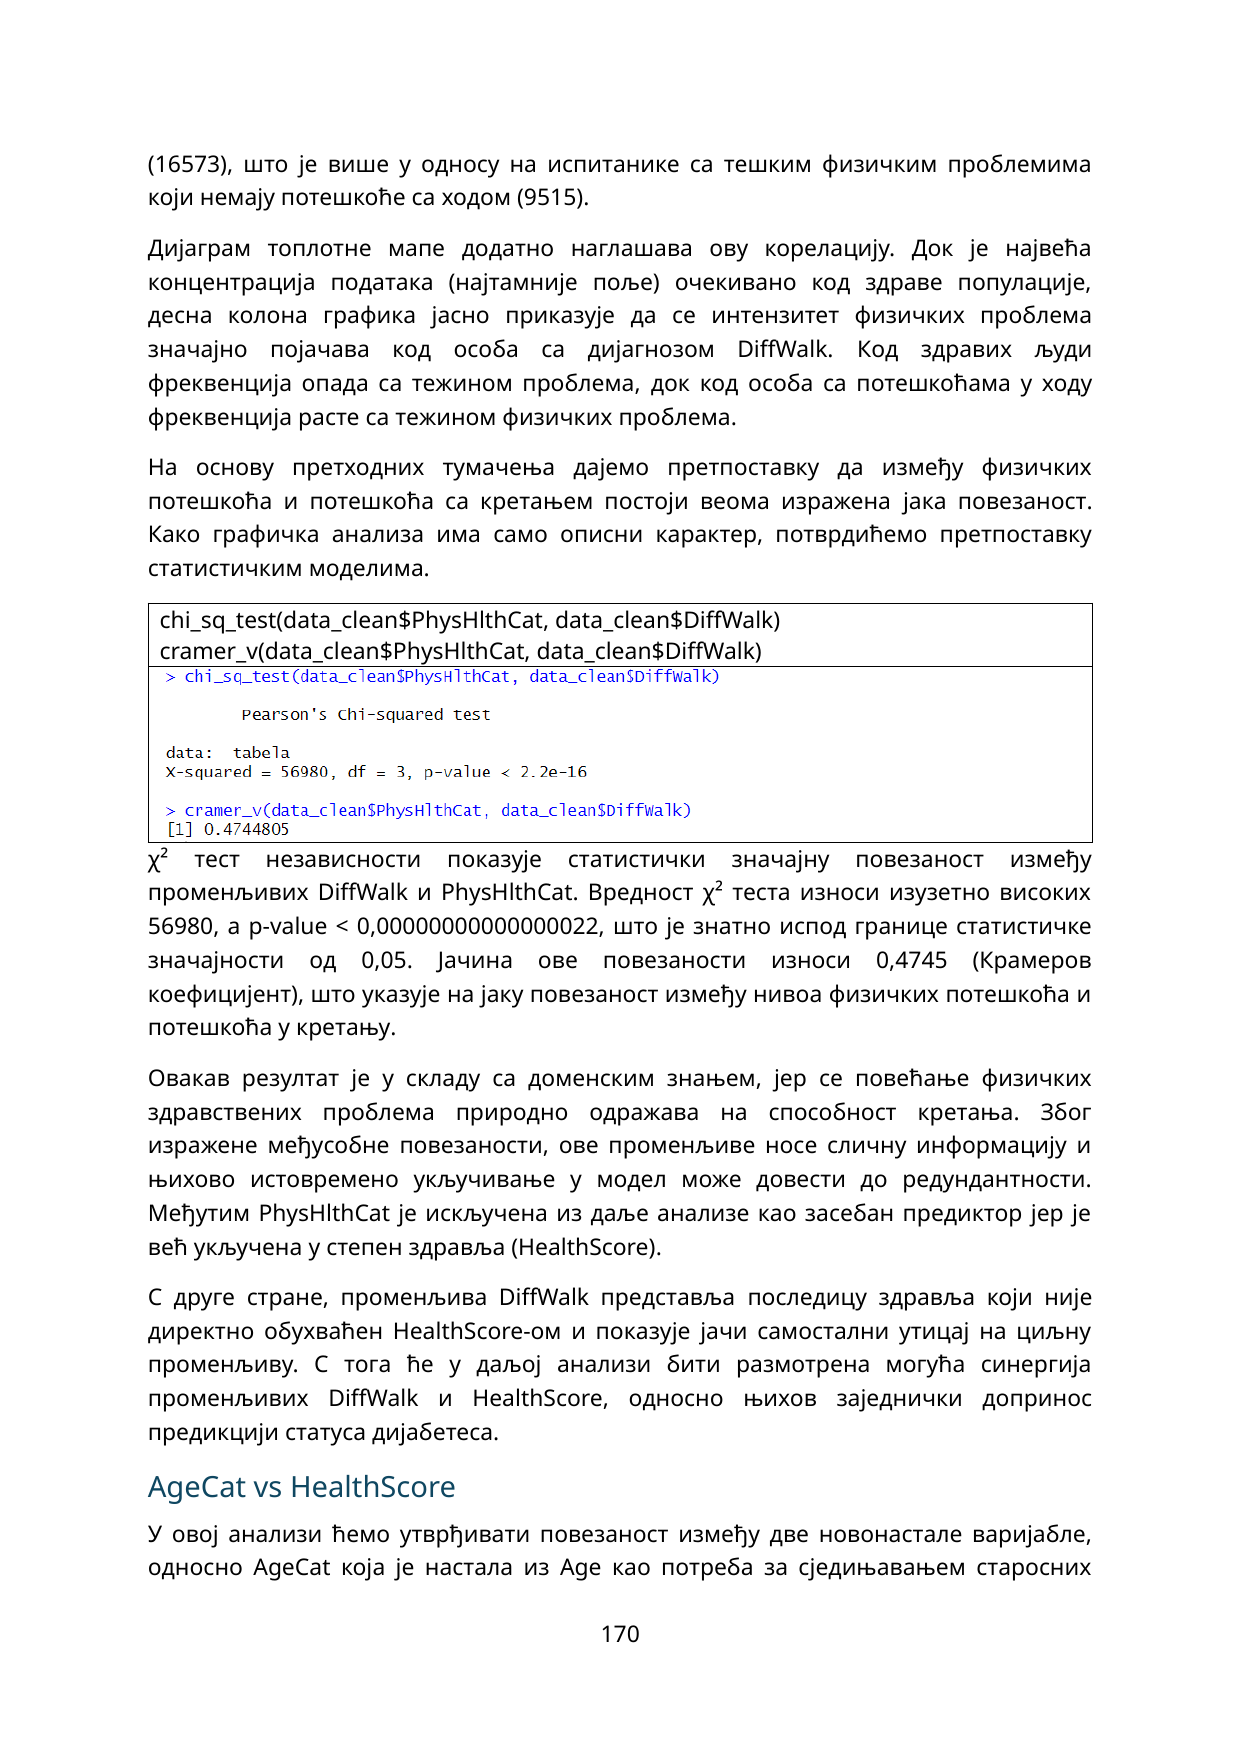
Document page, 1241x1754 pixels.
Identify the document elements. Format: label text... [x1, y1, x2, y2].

text На основу претходних тумачења дајемо претпоставку да између физичких потешкоћа и потешкоћа са кретањем постоји веома изражена јака повезаност. Како графичка анализа има само описни карактер, потврдићемо претпоставку статистичким моделима. [148, 451, 1093, 583]
text С друге стране, променљива DiffWalk представља последицу здравља који није директно обухваћен HealthScore-ом и показује јачи самостални утицај на циљну променљиву. С тога ће у даљој анализи бити размотрена могућа синергија променљивих DiffWalk и HealthScore, односно њихов заједнички допринос предикцији статуса дијабетеса. [148, 1281, 1093, 1447]
table_cell [753, 667, 1092, 842]
text Овакав резултат је у складу са доменским знањем, јер се повећање физичких здравствених проблема природно одражава на способност кретања. Због изражене међусобне повезаности, ове променљиве носе сличну информацију и њихово истовремено укључивање у модел може довести до редундантности. Међутим PhysHlthCat је искључена из даље анализе као засебан предиктор јер је већ укључена у степен здравља (HealthScore). [148, 1062, 1093, 1262]
text χ² тест независности показује статистички значајну повезаност између променљивих DiffWalk и PhysHlthCat. Вредност χ² теста износи изузетно високих 56980, а p-value < 0,00000000000000022, што је знатно испод границе статистичке значајности од 0,05. Јачина ове повезаности износи 0,4745 (Крамеров коефицијент), што указује на јаку повезаност између нивоа физичких потешкоћа и потешкоћа у кретању. [148, 843, 1093, 1043]
picture [159, 667, 753, 842]
text Дијаграм топлотне мапе додатно наглашава ову корелацију. Док је највећа концентрација података (најтамније поље) очекивано код здраве популације, десна колона графика јасно приказује да се интензитет физичких проблема значајно појачава код особа са дијагнозом DiffWalk. Код здравих људи фреквенција опада са тежином проблема, док код особа са потешкоћама у ходу фреквенција расте са тежином физичких проблема. [148, 232, 1093, 432]
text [148, 1517, 1093, 1582]
table_header chi_sq_test(data_clean$PhysHlthCat, data_clean$DiffWalk) cramer_v(data_clean$PhysHlthCat, data_clean$DiffWalk) [149, 604, 1092, 666]
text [148, 148, 1093, 213]
table_cell [149, 667, 159, 842]
subtitle AgeCat vs HealthScore [148, 1466, 1093, 1506]
